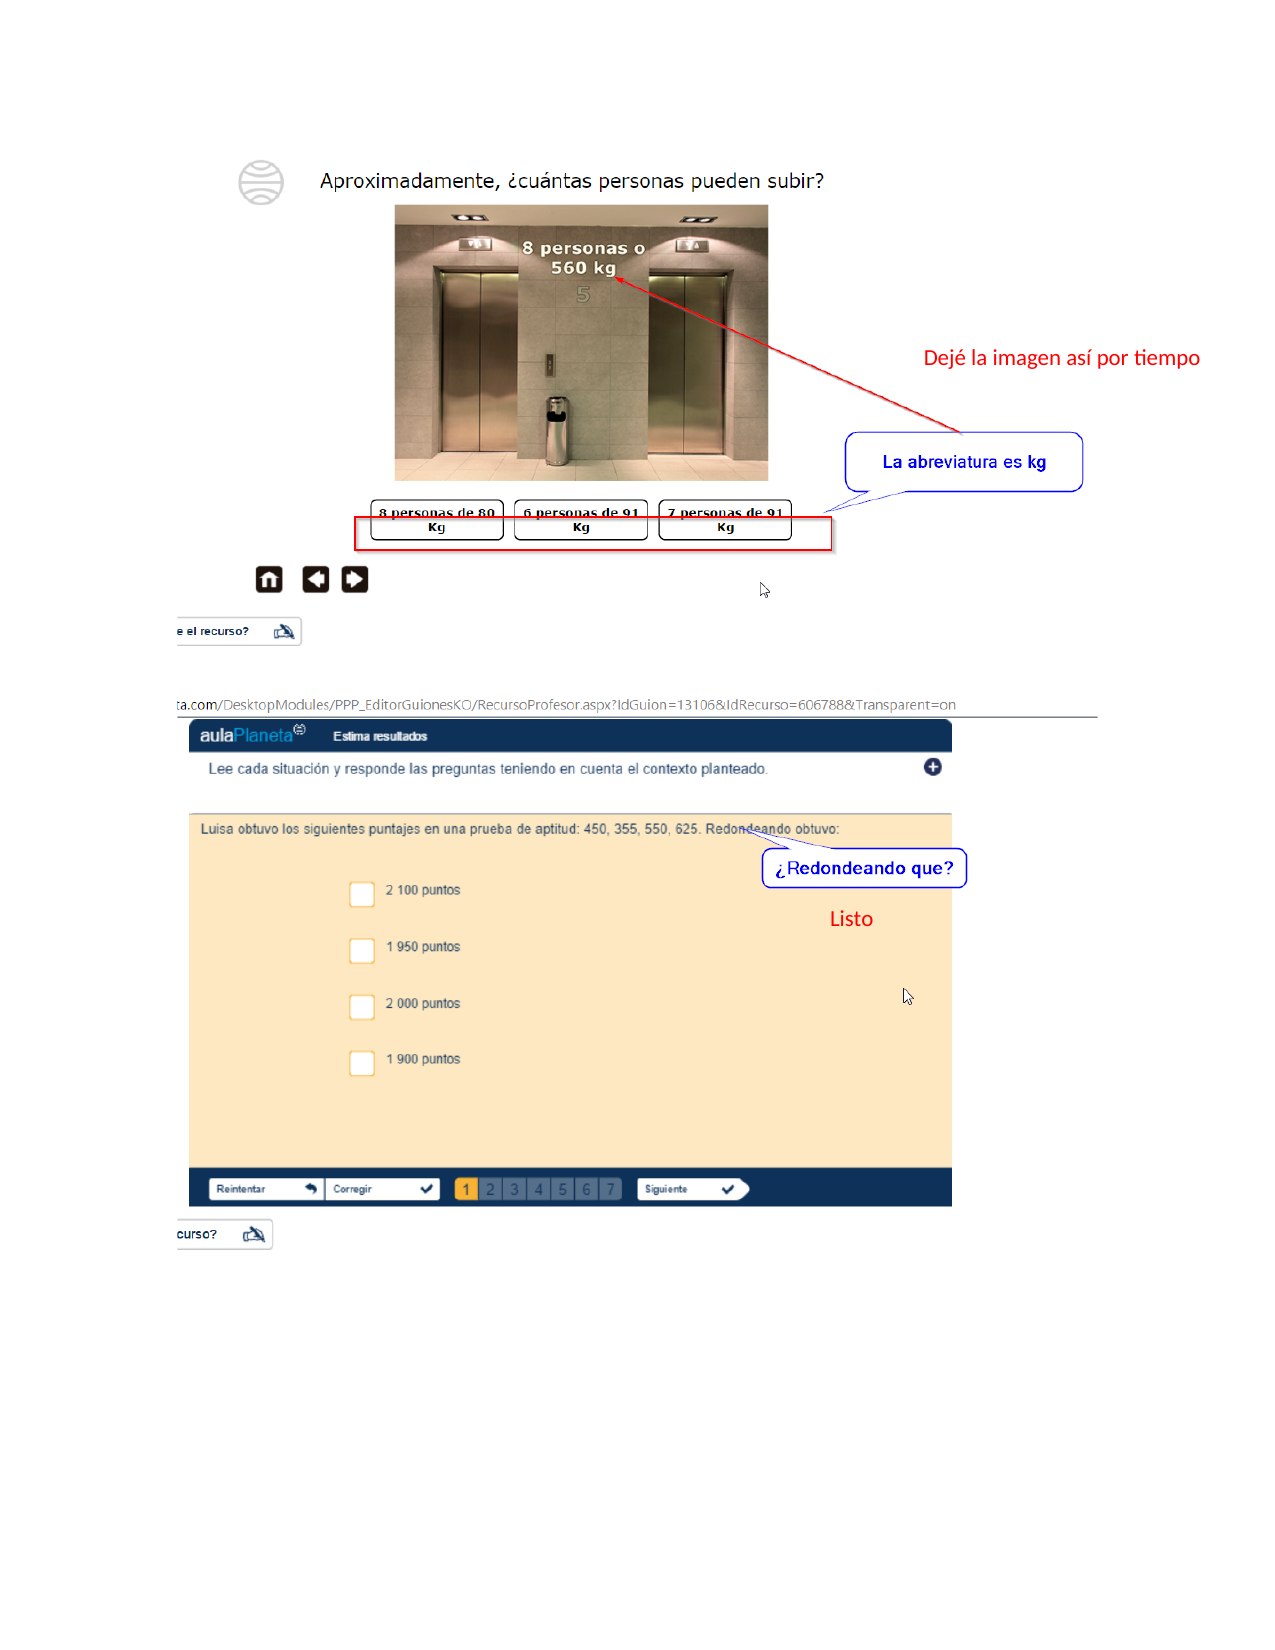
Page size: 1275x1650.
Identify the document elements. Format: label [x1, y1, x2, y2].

picture [177, 694, 1098, 1287]
picture [177, 147, 1098, 676]
